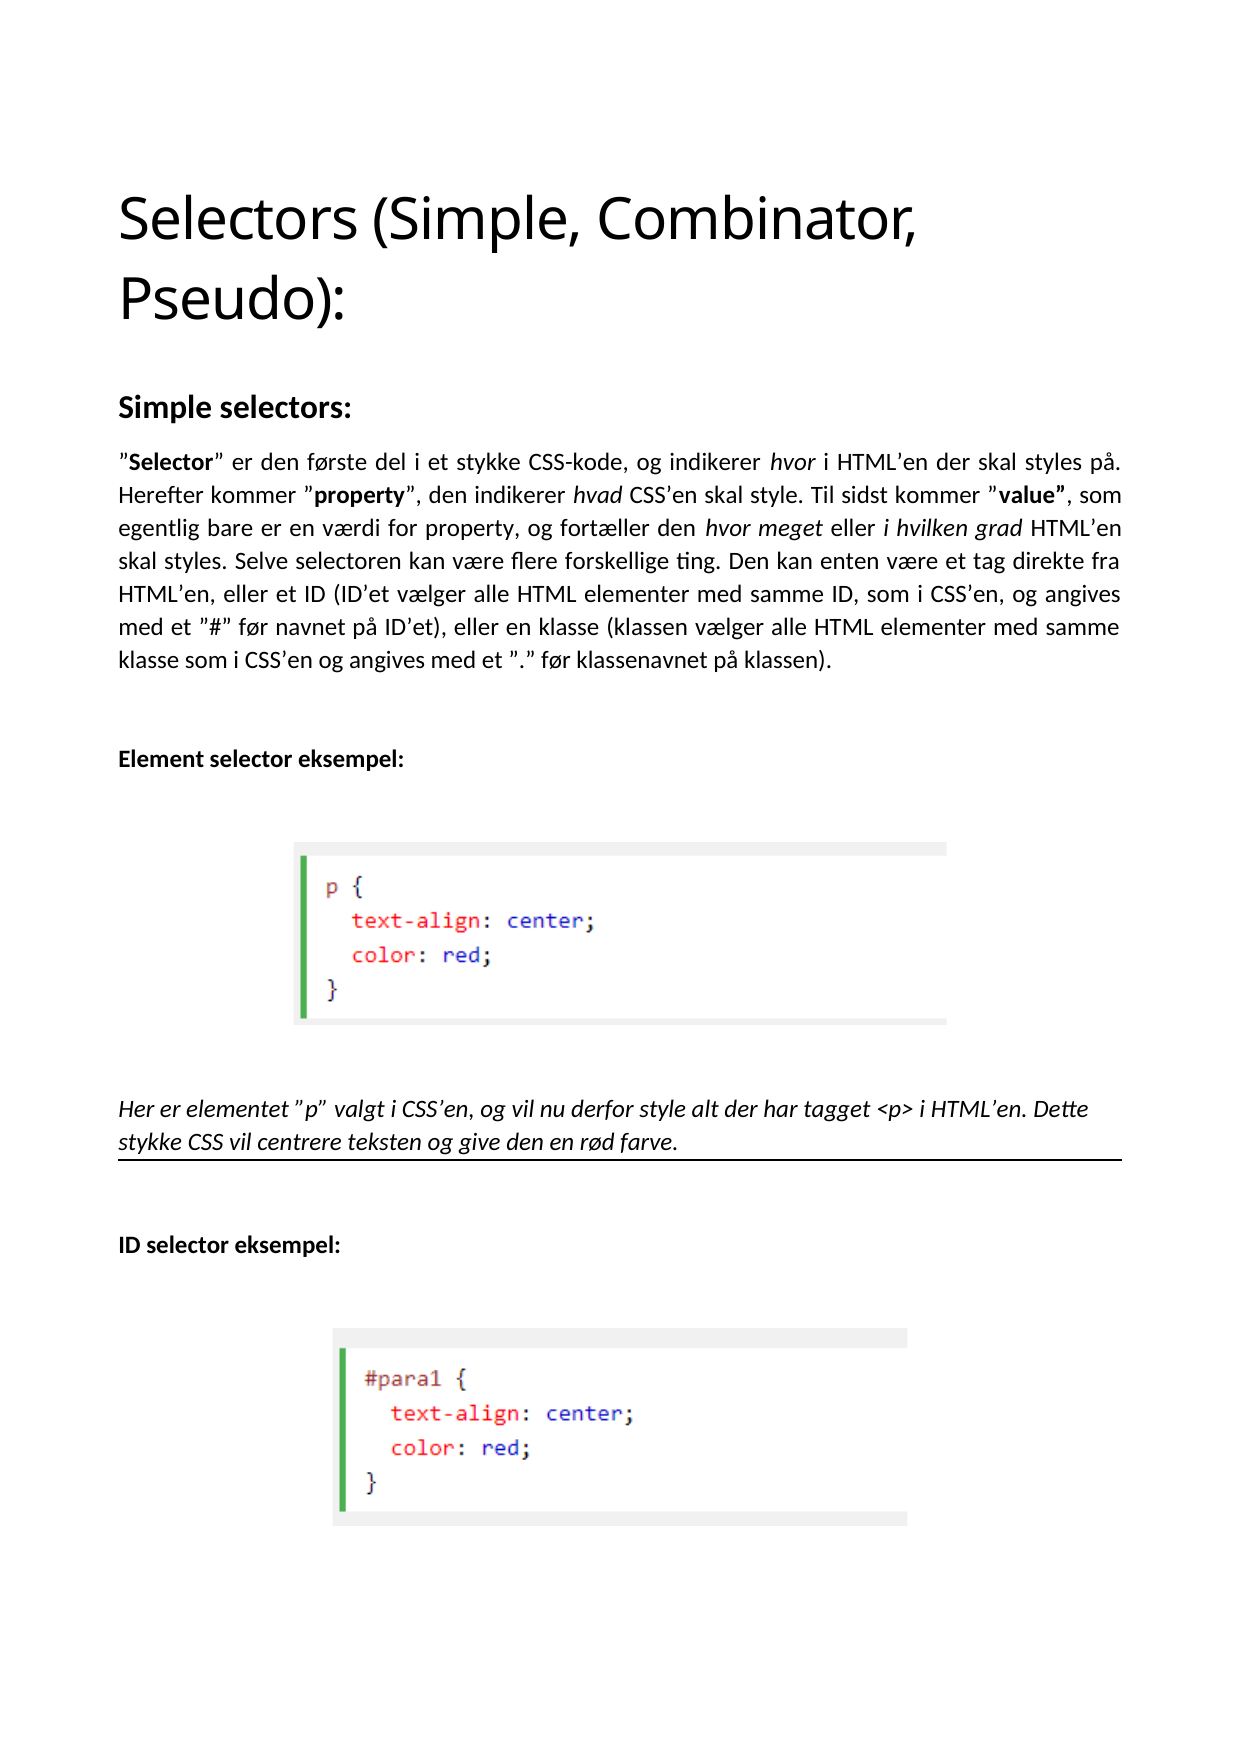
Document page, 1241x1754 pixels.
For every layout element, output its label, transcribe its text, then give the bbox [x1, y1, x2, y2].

title Selectors (Simple, Combinator, Pseudo): [118, 177, 1122, 336]
text ”Selector” er den første del i et stykke CSS-kode, og indikerer hvor i HTML’en der skal styles på. Herefter kommer ”property”, den indikerer hvad CSS’en skal style. Til sidst kommer ”value”, som egentlig bare er en værdi for property, og fortæller den hvor meget eller i hvilken grad HTML’en skal styles. Selve selectoren kan være flere forskellige ting. Den kan enten være et tag direkte fra HTML’en, eller et ID (ID’et vælger alle HTML elementer med samme ID, som i CSS’en, og angives med et ”#” før navnet på ID’et), eller en klasse (klassen vælger alle HTML elementer med samme klasse som i CSS’en og angives med et ”.” før klassenavnet på klassen). [118, 446, 1122, 674]
text Element selector eksempel: [118, 743, 1122, 773]
picture [332, 1328, 908, 1526]
text Her er elementet ”p” valgt i CSS’en, og vil nu derfor style alt der har tagget <p> i HTML’en. Dette stykke CSS vil centrere teksten og give den en rød farve. [118, 1093, 1122, 1159]
picture [293, 842, 947, 1025]
text Simple selectors: [118, 386, 1122, 426]
text ID selector eksempel: [118, 1229, 1122, 1260]
